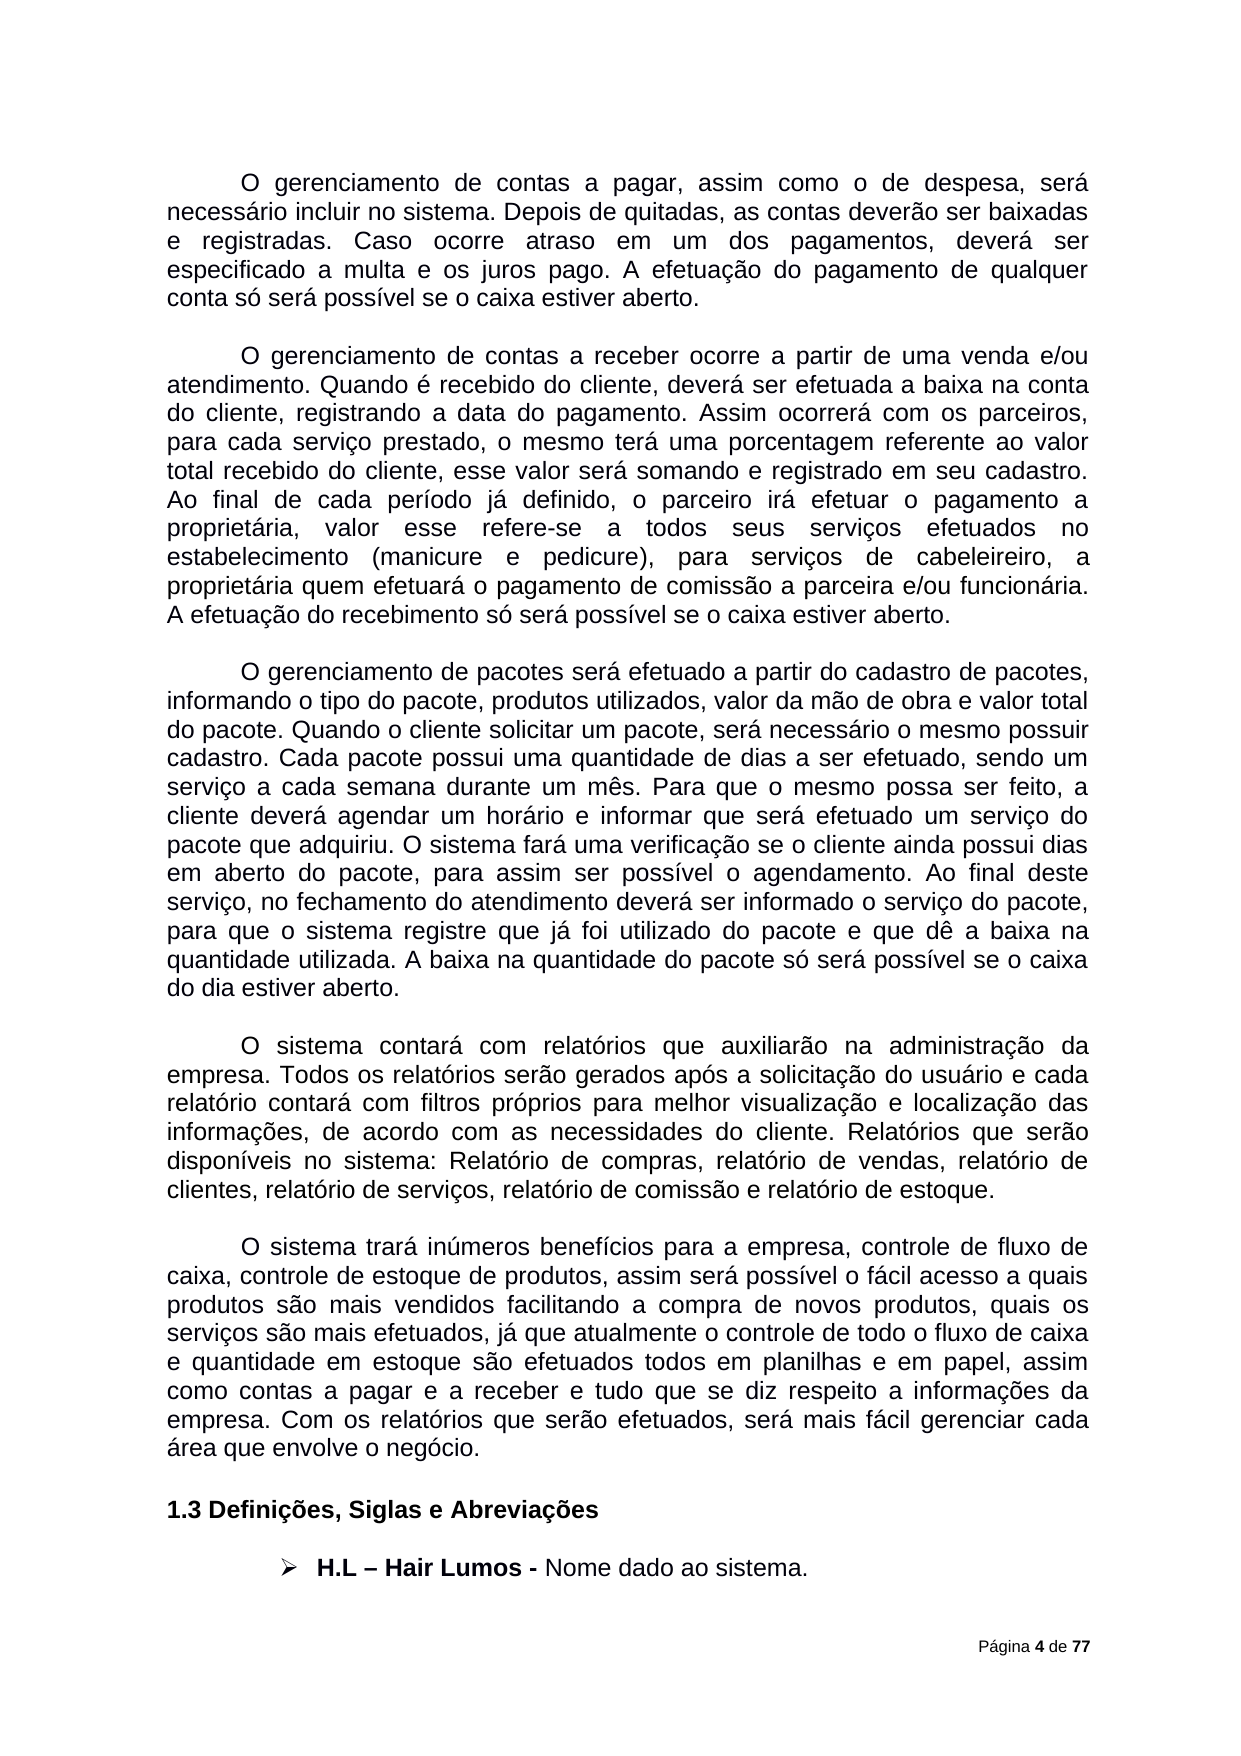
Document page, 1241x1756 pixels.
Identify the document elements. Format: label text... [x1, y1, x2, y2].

text O gerenciamento de contas a pagar, assim como o de despesa, será necessário incluir no sistema. Depois de quitadas, as contas deverão ser baixadas e registradas. Caso ocorre atraso em um dos pagamentos, deverá ser especificado a multa e os juros pago. A efetuação do pagamento de qualquer conta só será possível se o caixa estiver aberto. [167, 168, 1090, 312]
text O gerenciamento de pacotes será efetuado a partir do cadastro de pacotes, informando o tipo do pacote, produtos utilizados, valor da mão de obra e valor total do pacote. Quando o cliente solicitar um pacote, será necessário o mesmo possuir cadastro. Cada pacote possui uma quantidade de dias a ser efetuado, sendo um serviço a cada semana durante um mês. Para que o mesmo possa ser feito, a cliente deverá agendar um horário e informar que será efetuado um serviço do pacote que adquiriu. O sistema fará uma verificação se o cliente ainda possui dias em aberto do pacote, para assim ser possível o agendamento. Ao final deste serviço, no fechamento do atendimento deverá ser informado o serviço do pacote, para que o sistema registre que já foi utilizado do pacote e que dê a baixa na quantidade utilizada. A baixa na quantidade do pacote só será possível se o caixa do dia estiver aberto. [167, 657, 1090, 1002]
list H.L – Hair Lumos - Nome dado ao sistema. [279, 1553, 1090, 1582]
text O gerenciamento de contas a receber ocorre a partir de uma venda e/ou atendimento. Quando é recebido do cliente, deverá ser efetuada a baixa na conta do cliente, registrando a data do pagamento. Assim ocorrerá com os parceiros, para cada serviço prestado, o mesmo terá uma porcentagem referente ao valor total recebido do cliente, esse valor será somando e registrado em seu cadastro. Ao final de cada período já definido, o parceiro irá efetuar o pagamento a proprietária, valor esse refere-se a todos seus serviços efetuados no estabelecimento (manicure e pedicure), para serviços de cabeleireiro, a proprietária quem efetuará o pagamento de comissão a parceira e/ou funcionária. A efetuação do recebimento só será possível se o caixa estiver aberto. [167, 341, 1090, 628]
text O sistema contará com relatórios que auxiliarão na administração da empresa. Todos os relatórios serão gerados após a solicitação do usuário e cada relatório contará com filtros próprios para melhor visualização e localização das informações, de acordo com as necessidades do cliente. Relatórios que serão disponíveis no sistema: Relatório de compras, relatório de vendas, relatório de clientes, relatório de serviços, relatório de comissão e relatório de estoque. [167, 1031, 1090, 1203]
subtitle 1.3 Definições, Siglas e Abreviações [167, 1495, 1090, 1524]
text O sistema trará inúmeros benefícios para a empresa, controle de fluxo de caixa, controle de estoque de produtos, assim será possível o fácil acesso a quais produtos são mais vendidos facilitando a compra de novos produtos, quais os serviços são mais efetuados, já que atualmente o controle de todo o fluxo de caixa e quantidade em estoque são efetuados todos em planilhas e em papel, assim como contas a pagar e a receber e tudo que se diz respeito a informações da empresa. Com os relatórios que serão efetuados, será mais fácil gerenciar cada área que envolve o negócio. [167, 1232, 1090, 1462]
